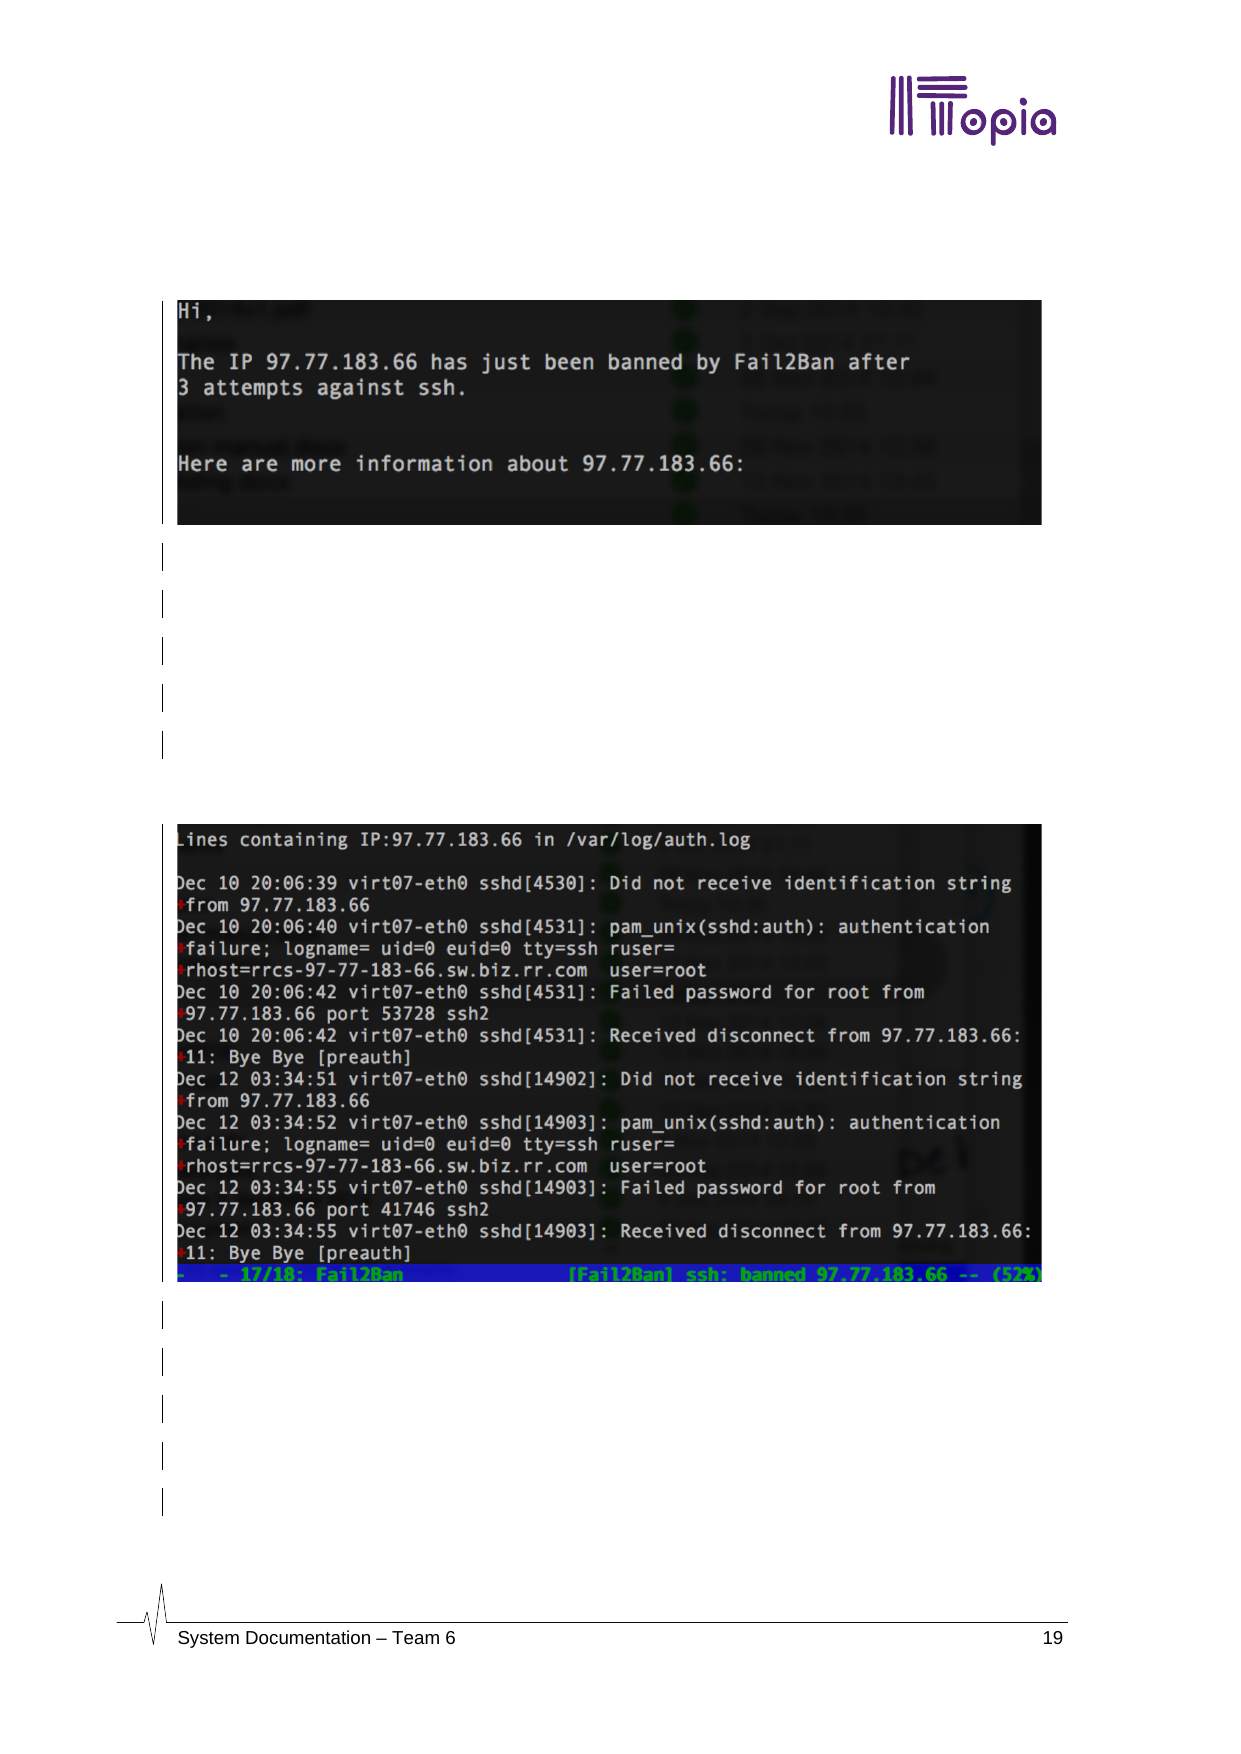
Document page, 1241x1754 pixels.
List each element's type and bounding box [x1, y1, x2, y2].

picture [177, 824, 1042, 1282]
picture [177, 300, 1042, 525]
